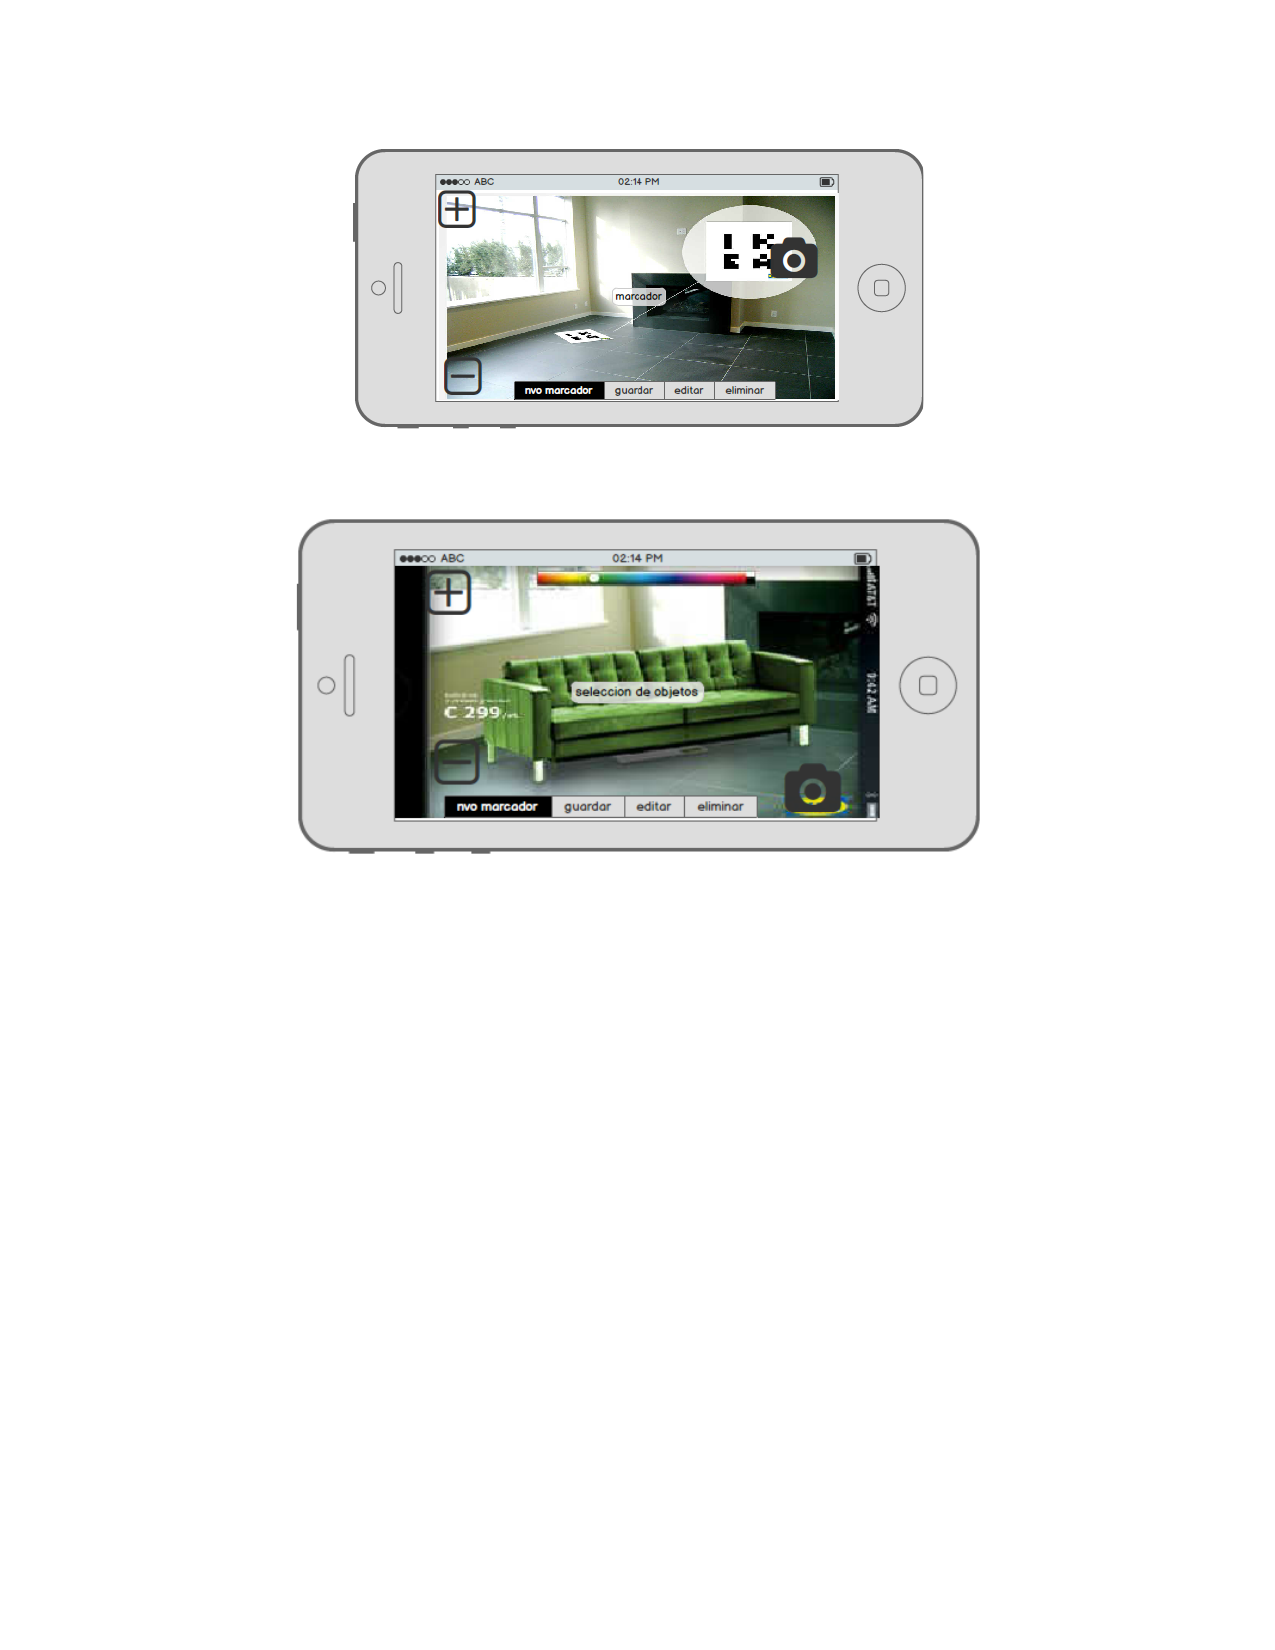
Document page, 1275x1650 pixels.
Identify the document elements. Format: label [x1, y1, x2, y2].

picture [353, 147, 924, 429]
picture [296, 517, 980, 854]
